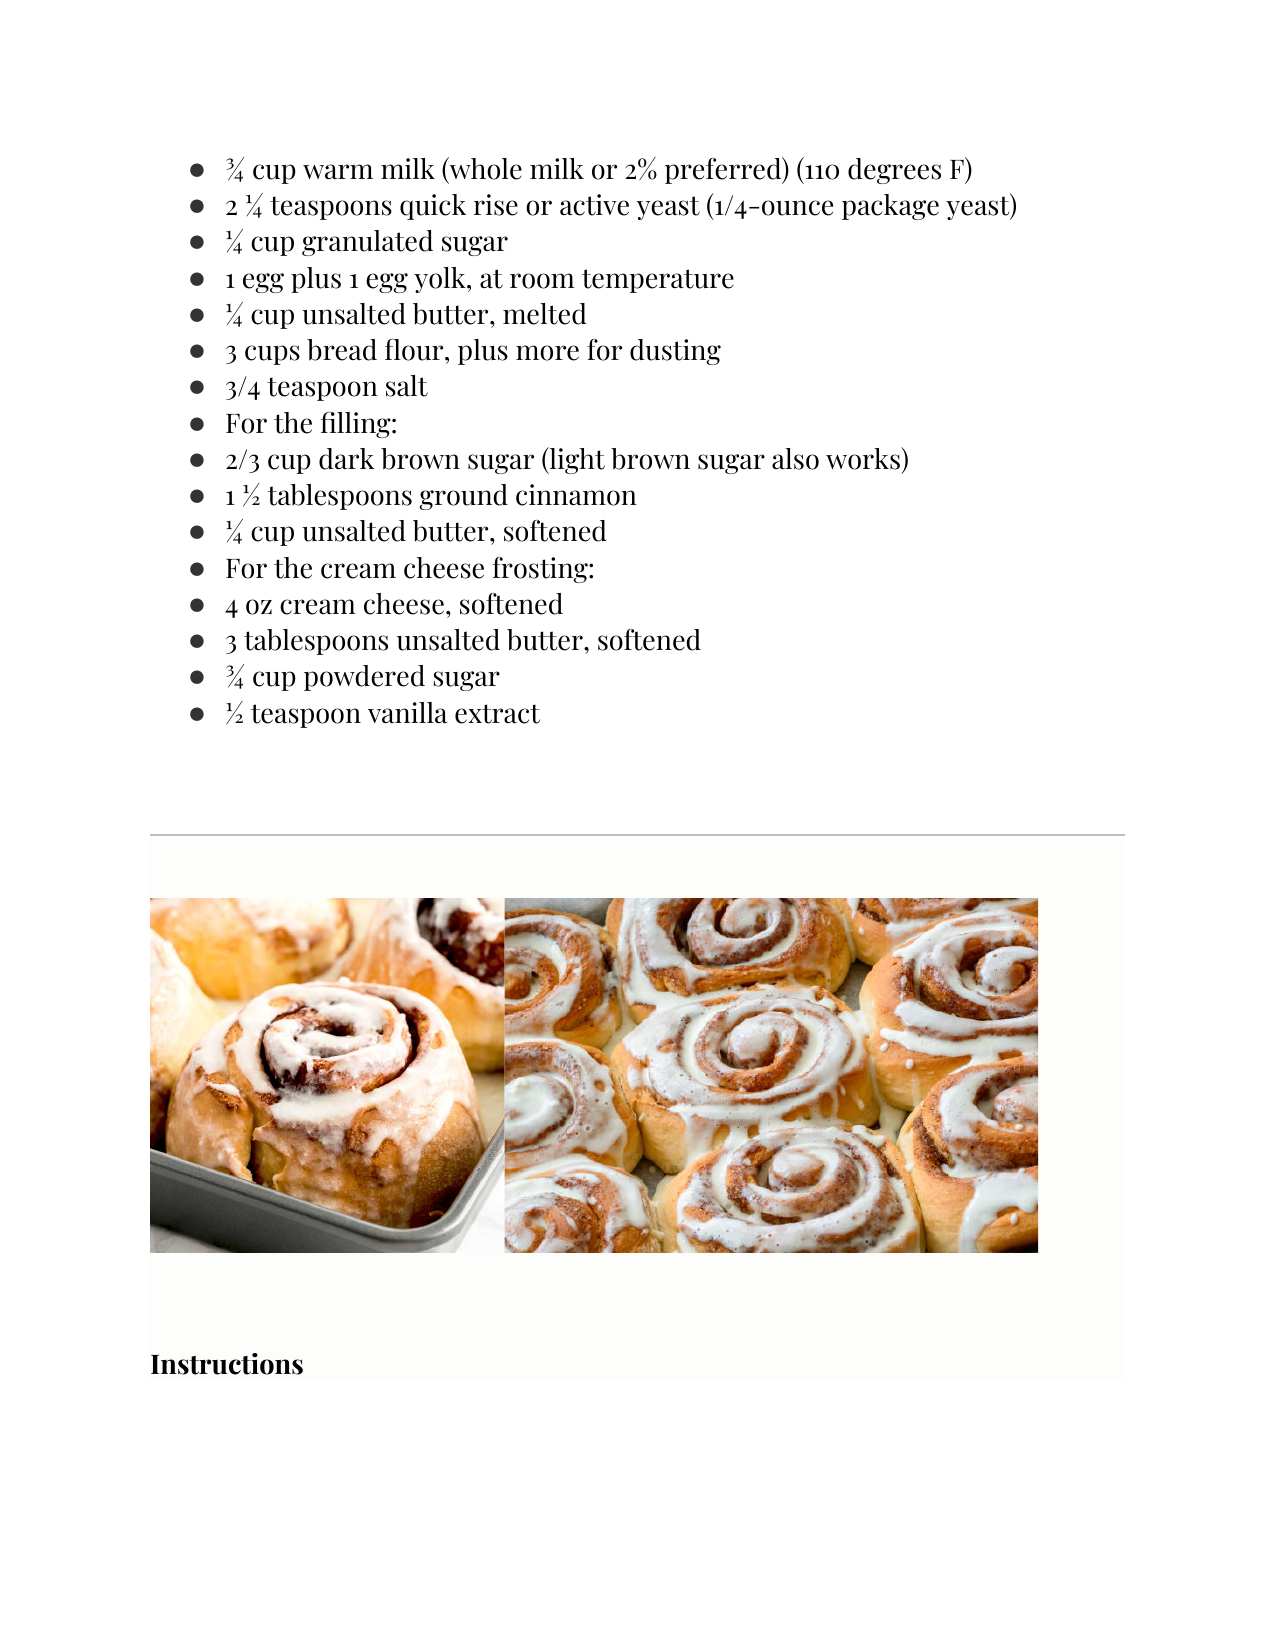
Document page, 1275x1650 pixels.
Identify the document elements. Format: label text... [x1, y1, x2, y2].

list ¼ cup unsalted butter, melted [187, 295, 1125, 331]
list 3 cups bread flour, plus more for dusting [187, 331, 1125, 367]
list 3 tablespoons unsalted butter, softened [187, 621, 1125, 657]
list ¾ cup warm milk (whole milk or 2% preferred) (110 degrees F) [187, 150, 1125, 186]
list 4 oz cream cheese, softened [187, 585, 1125, 621]
list For the filling: [187, 404, 1125, 440]
list 1 egg plus 1 egg yolk, at room temperature [187, 259, 1125, 295]
list ½ teaspoon vanilla extract [187, 694, 1125, 730]
list 3/4 teaspoon salt [187, 367, 1125, 404]
list ¾ cup powdered sugar [187, 657, 1125, 694]
picture [150, 898, 1039, 1253]
list For the cream cheese frosting: [187, 549, 1125, 585]
list 1 ½ tablespoons ground cinnamon [187, 476, 1125, 512]
list 2/3 cup dark brown sugar (light brown sugar also works) [187, 440, 1125, 476]
list 2 ¼ teaspoons quick rise or active yeast (1/4-ounce package yeast) [187, 186, 1125, 222]
list ¼ cup granulated sugar [187, 222, 1125, 259]
subtitle Instructions [150, 1281, 1125, 1381]
list ¼ cup unsalted butter, softened [187, 512, 1125, 549]
